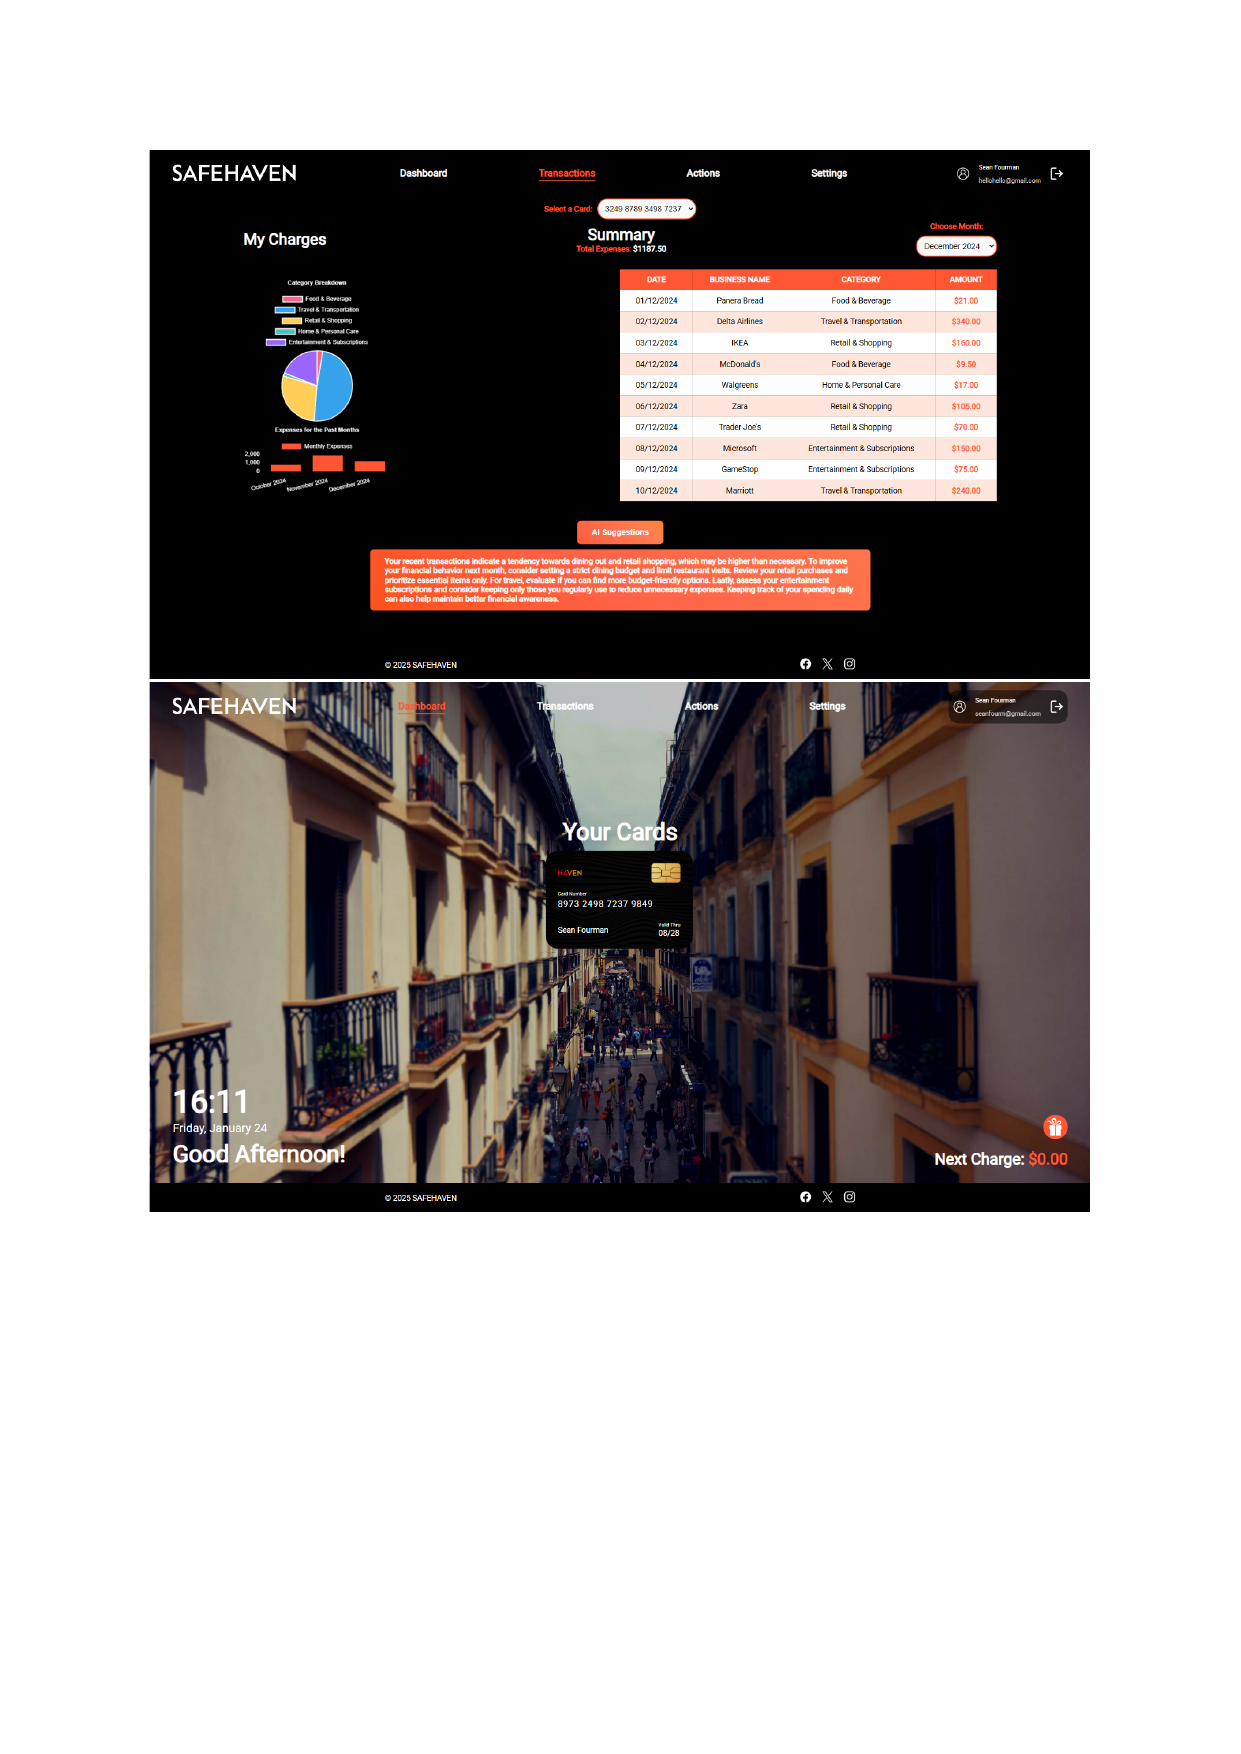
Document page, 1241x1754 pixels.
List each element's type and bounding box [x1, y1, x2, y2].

picture [149, 150, 1090, 679]
picture [149, 682, 1090, 1212]
